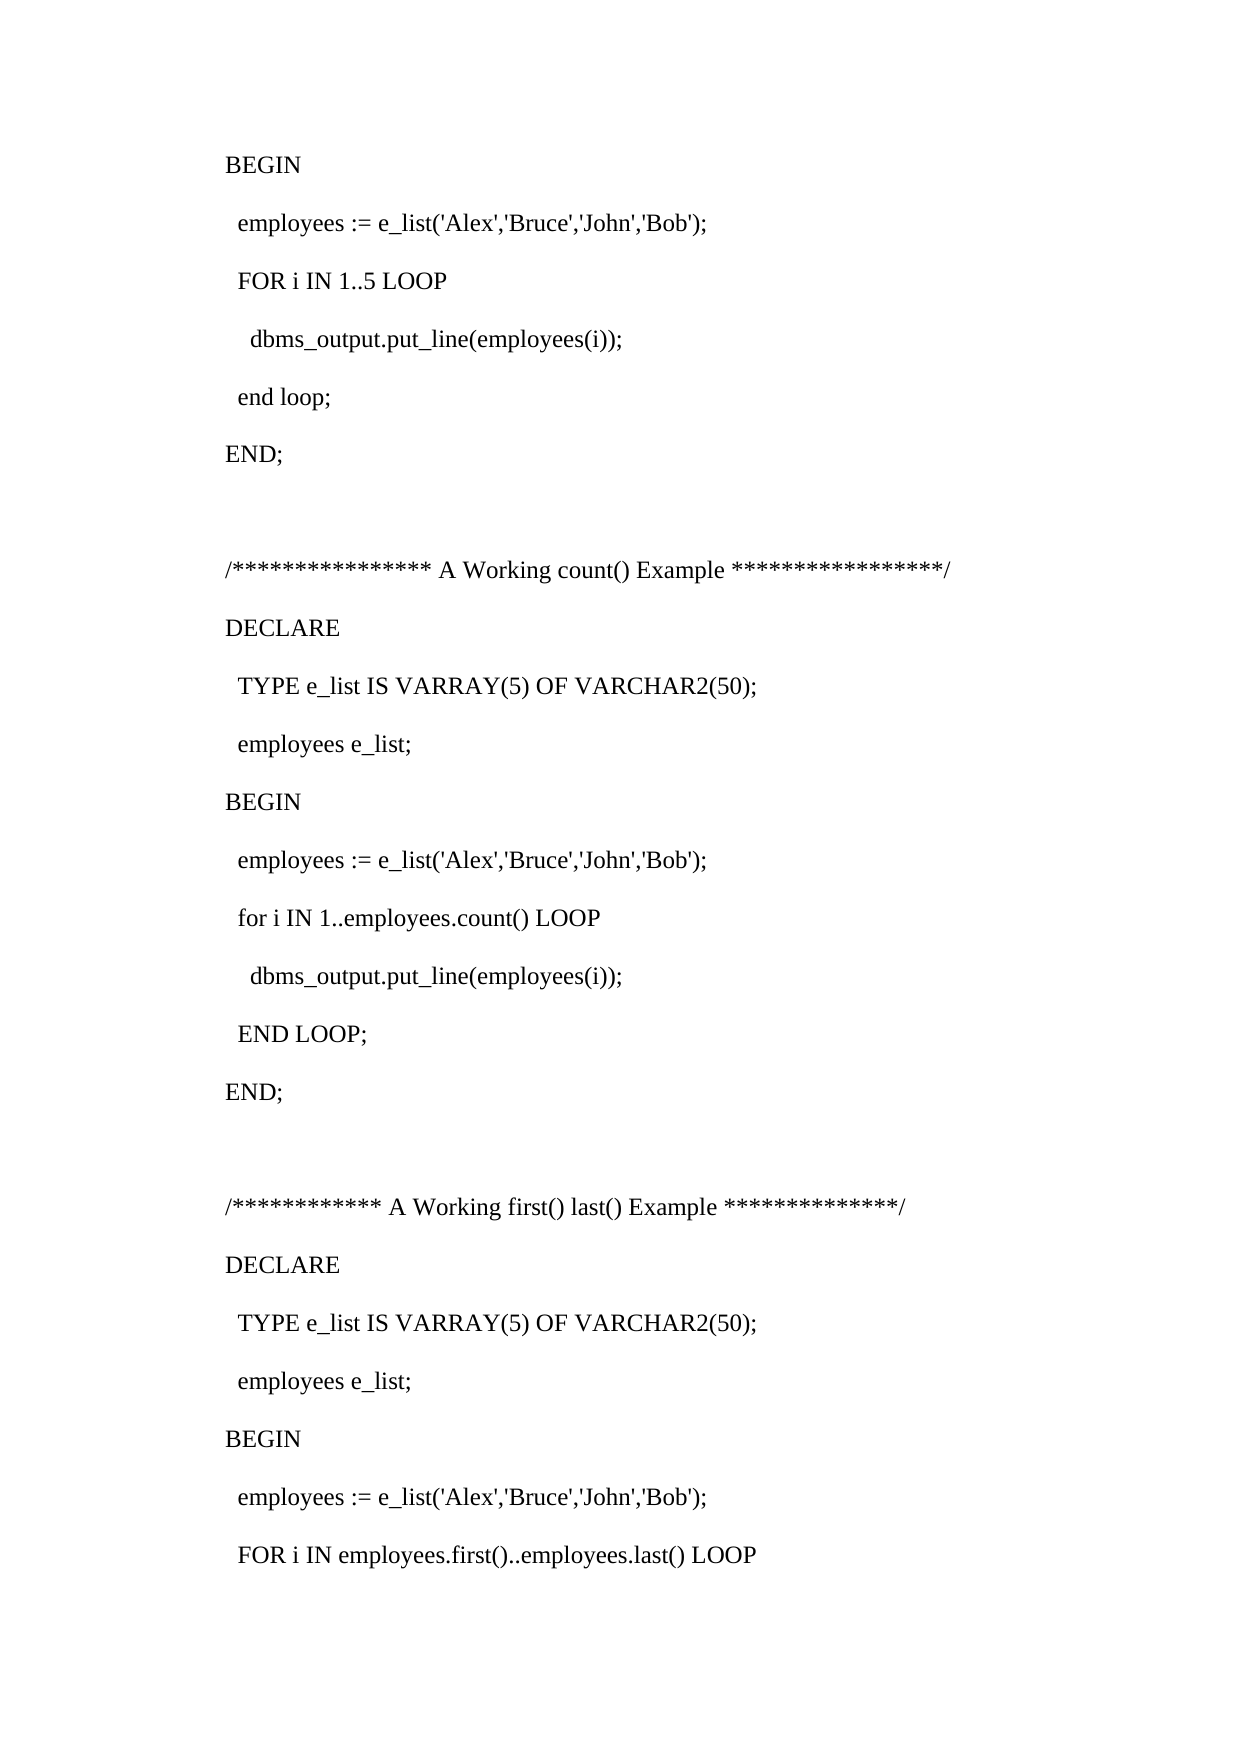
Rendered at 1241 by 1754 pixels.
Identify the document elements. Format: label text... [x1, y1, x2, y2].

text employees := e_list('Alex','Bruce','John','Bob'); [150, 1482, 1090, 1511]
text BEGIN [150, 787, 1090, 816]
text for i IN 1..employees.count() LOOP [150, 903, 1090, 932]
text employees e_list; [150, 729, 1090, 758]
text DECLARE [150, 613, 1090, 642]
text /**************** A Working count() Example *****************/ [150, 555, 1090, 584]
text END; [150, 1077, 1090, 1105]
text end loop; [150, 382, 1090, 410]
text DECLARE [150, 1250, 1090, 1279]
text BEGIN [150, 150, 1090, 179]
text END LOOP; [150, 1019, 1090, 1047]
text END; [150, 439, 1090, 468]
text FOR i IN 1..5 LOOP [150, 266, 1090, 294]
text FOR i IN employees.first()..employees.last() LOOP [150, 1540, 1090, 1569]
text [150, 1308, 1090, 1337]
text employees := e_list('Alex','Bruce','John','Bob'); [150, 208, 1090, 237]
text dbms_output.put_line(employees(i)); [150, 324, 1090, 352]
text BEGIN [150, 1424, 1090, 1453]
text /************ A Working first() last() Example **************/ [150, 1192, 1090, 1221]
text dbms_output.put_line(employees(i)); [150, 961, 1090, 989]
text employees e_list; [150, 1366, 1090, 1395]
text employees := e_list('Alex','Bruce','John','Bob'); [150, 845, 1090, 874]
text TYPE e_list IS VARRAY(5) OF VARCHAR2(50); [150, 671, 1090, 700]
